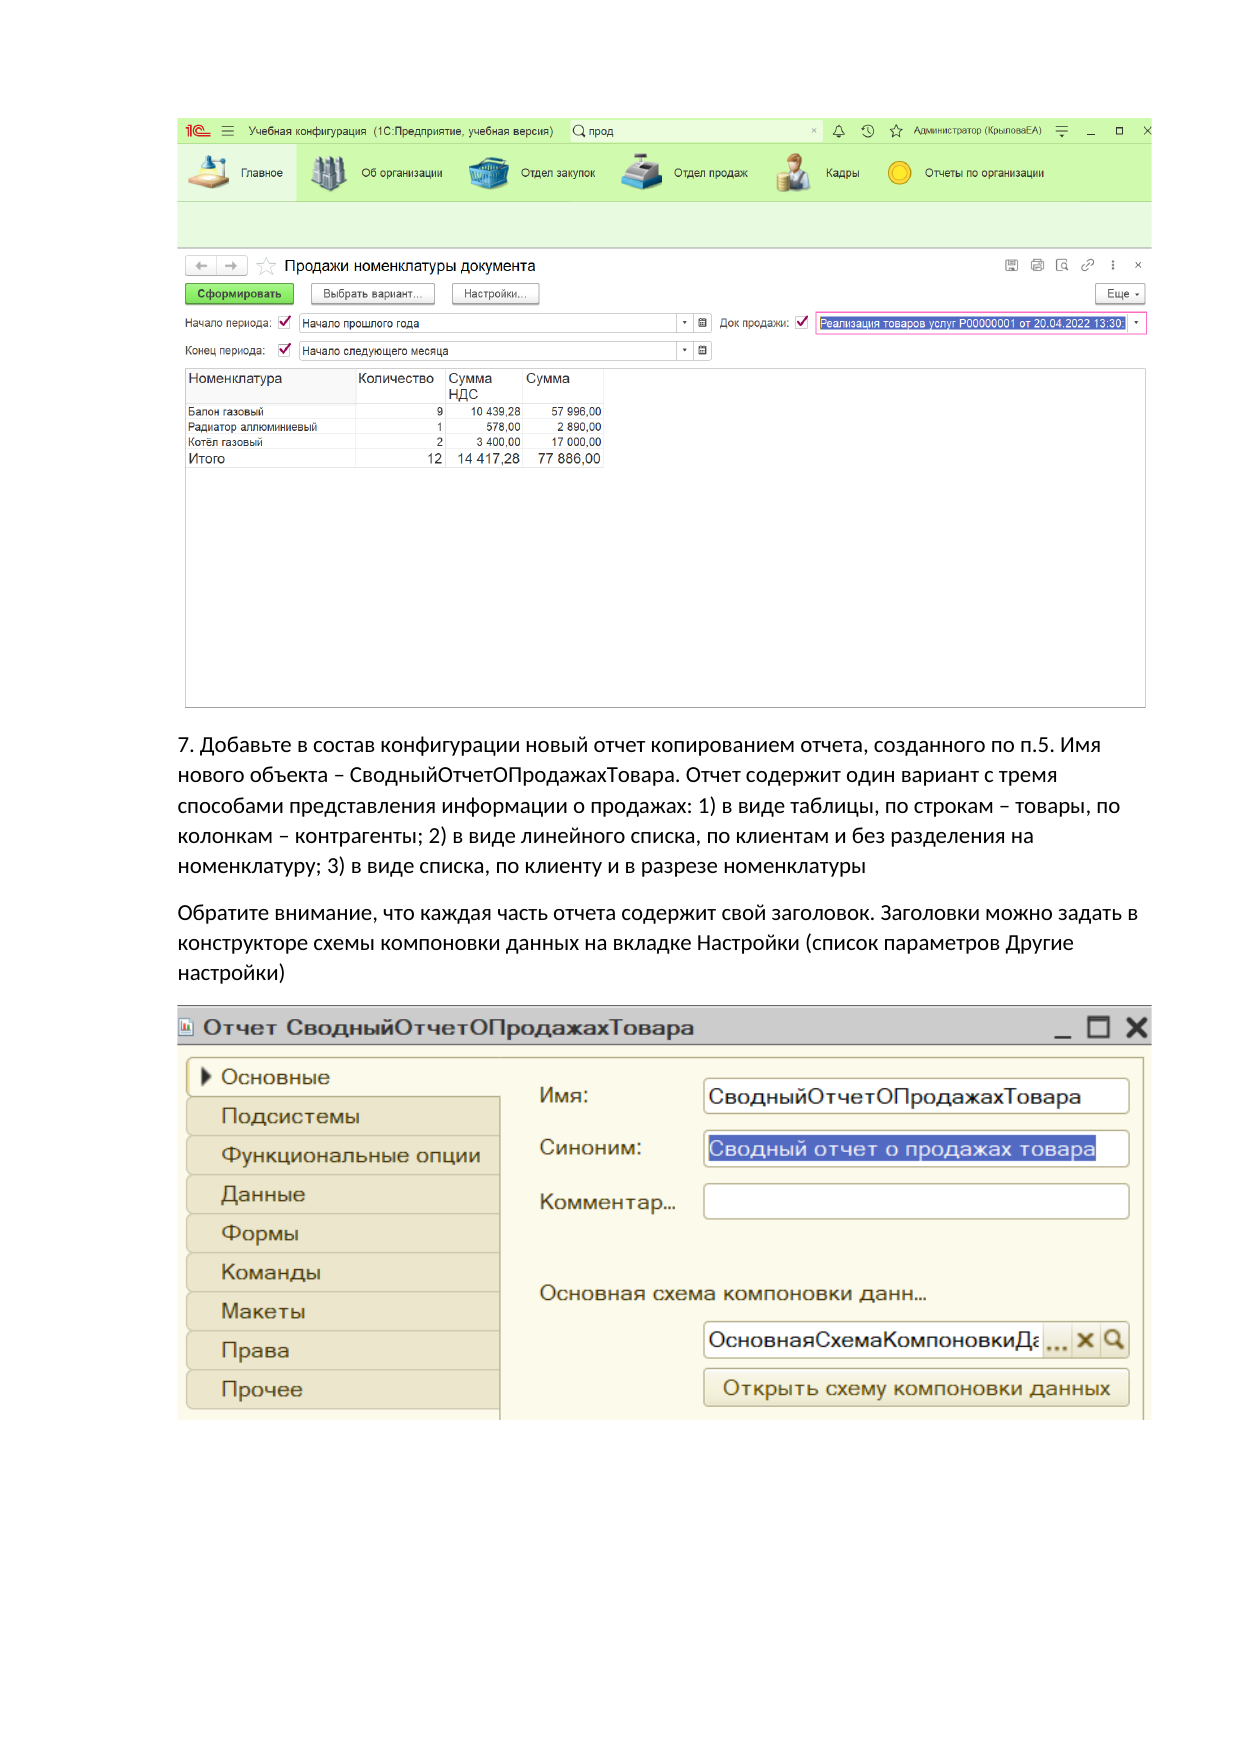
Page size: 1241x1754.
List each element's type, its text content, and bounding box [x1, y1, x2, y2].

picture [177, 1005, 1152, 1420]
picture [177, 118, 1152, 712]
text 7. Добавьте в состав конфигурации новый отчет копированием отчета, созданного по п.5. Имя нового объекта – СводныйОтчетОПродажахТовара. Отчет содержит один вариант с тремя способами представления информации о продажах: 1) в виде таблицы, по строкам – товары, по колонкам – контрагенты; 2) в виде линейного списка, по клиентам и без разделения на номенклатуру; 3) в виде списка, по клиенту и в разрезе номенклатуры [177, 730, 1152, 879]
text Обратите внимание, что каждая часть отчета содержит свой заголовок. Заголовки можно задать в конструкторе схемы компоновки данных на вкладке Настройки (список параметров Другие настройки) [177, 898, 1152, 986]
